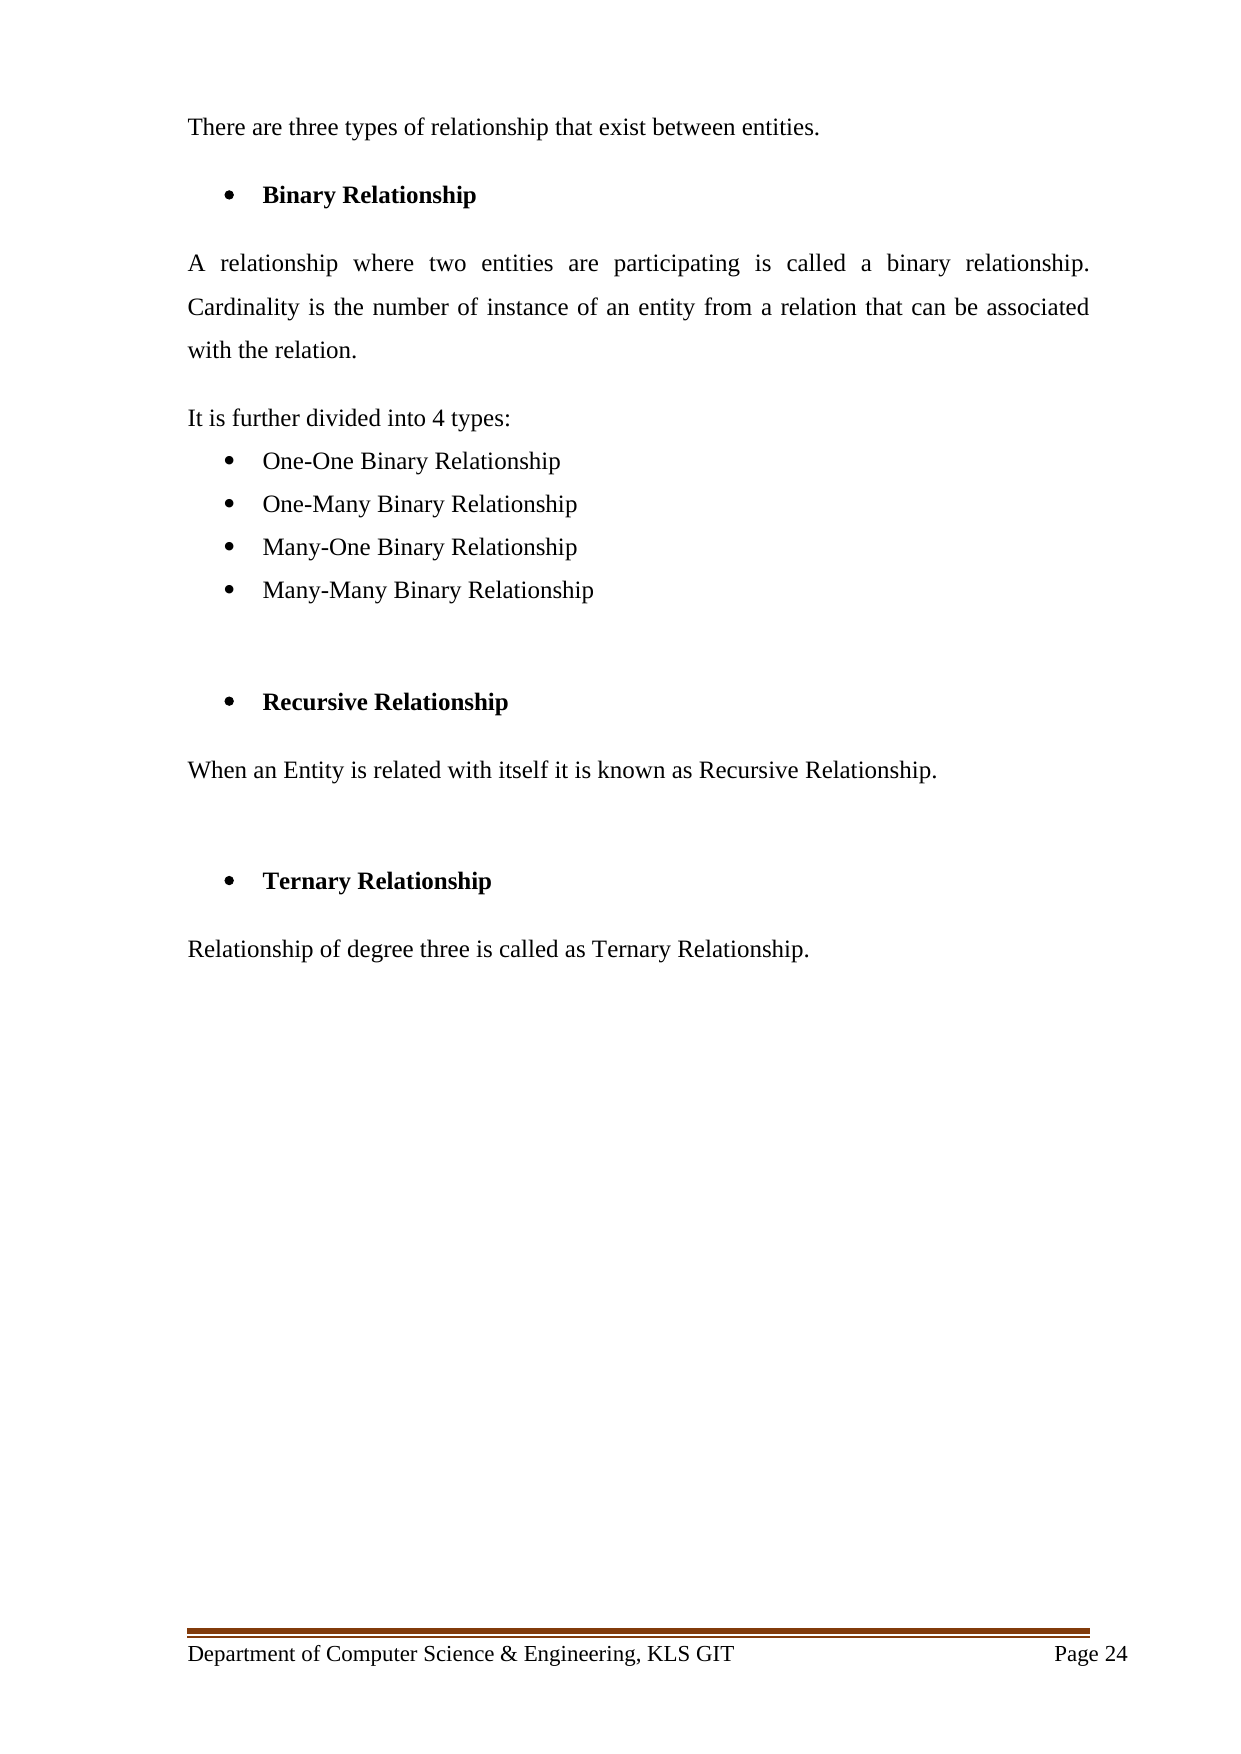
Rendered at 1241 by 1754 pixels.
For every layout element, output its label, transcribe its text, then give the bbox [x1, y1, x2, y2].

text There are three types of relationship that exist between entities. [187, 112, 1090, 141]
text When an Entity is related with itself it is known as Recursive Relationship. [187, 755, 1090, 783]
list Many-Many Binary Relationship [225, 575, 1090, 604]
list Binary Relationship [225, 180, 1090, 209]
list Recursive Relationship [225, 687, 1090, 715]
text A relationship where two entities are participating is called a binary relationship. Cardinality is the number of instance of an entity from a relation that can be associated with the relation. [187, 248, 1090, 363]
list One-Many Binary Relationship [225, 489, 1090, 518]
text It is further divided into 4 types: [187, 403, 1090, 432]
text Relationship of degree three is called as Ternary Relationship. [187, 934, 1090, 963]
list Many-One Binary Relationship [225, 532, 1090, 561]
list Ternary Relationship [225, 866, 1090, 895]
list One-One Binary Relationship [225, 446, 1090, 475]
